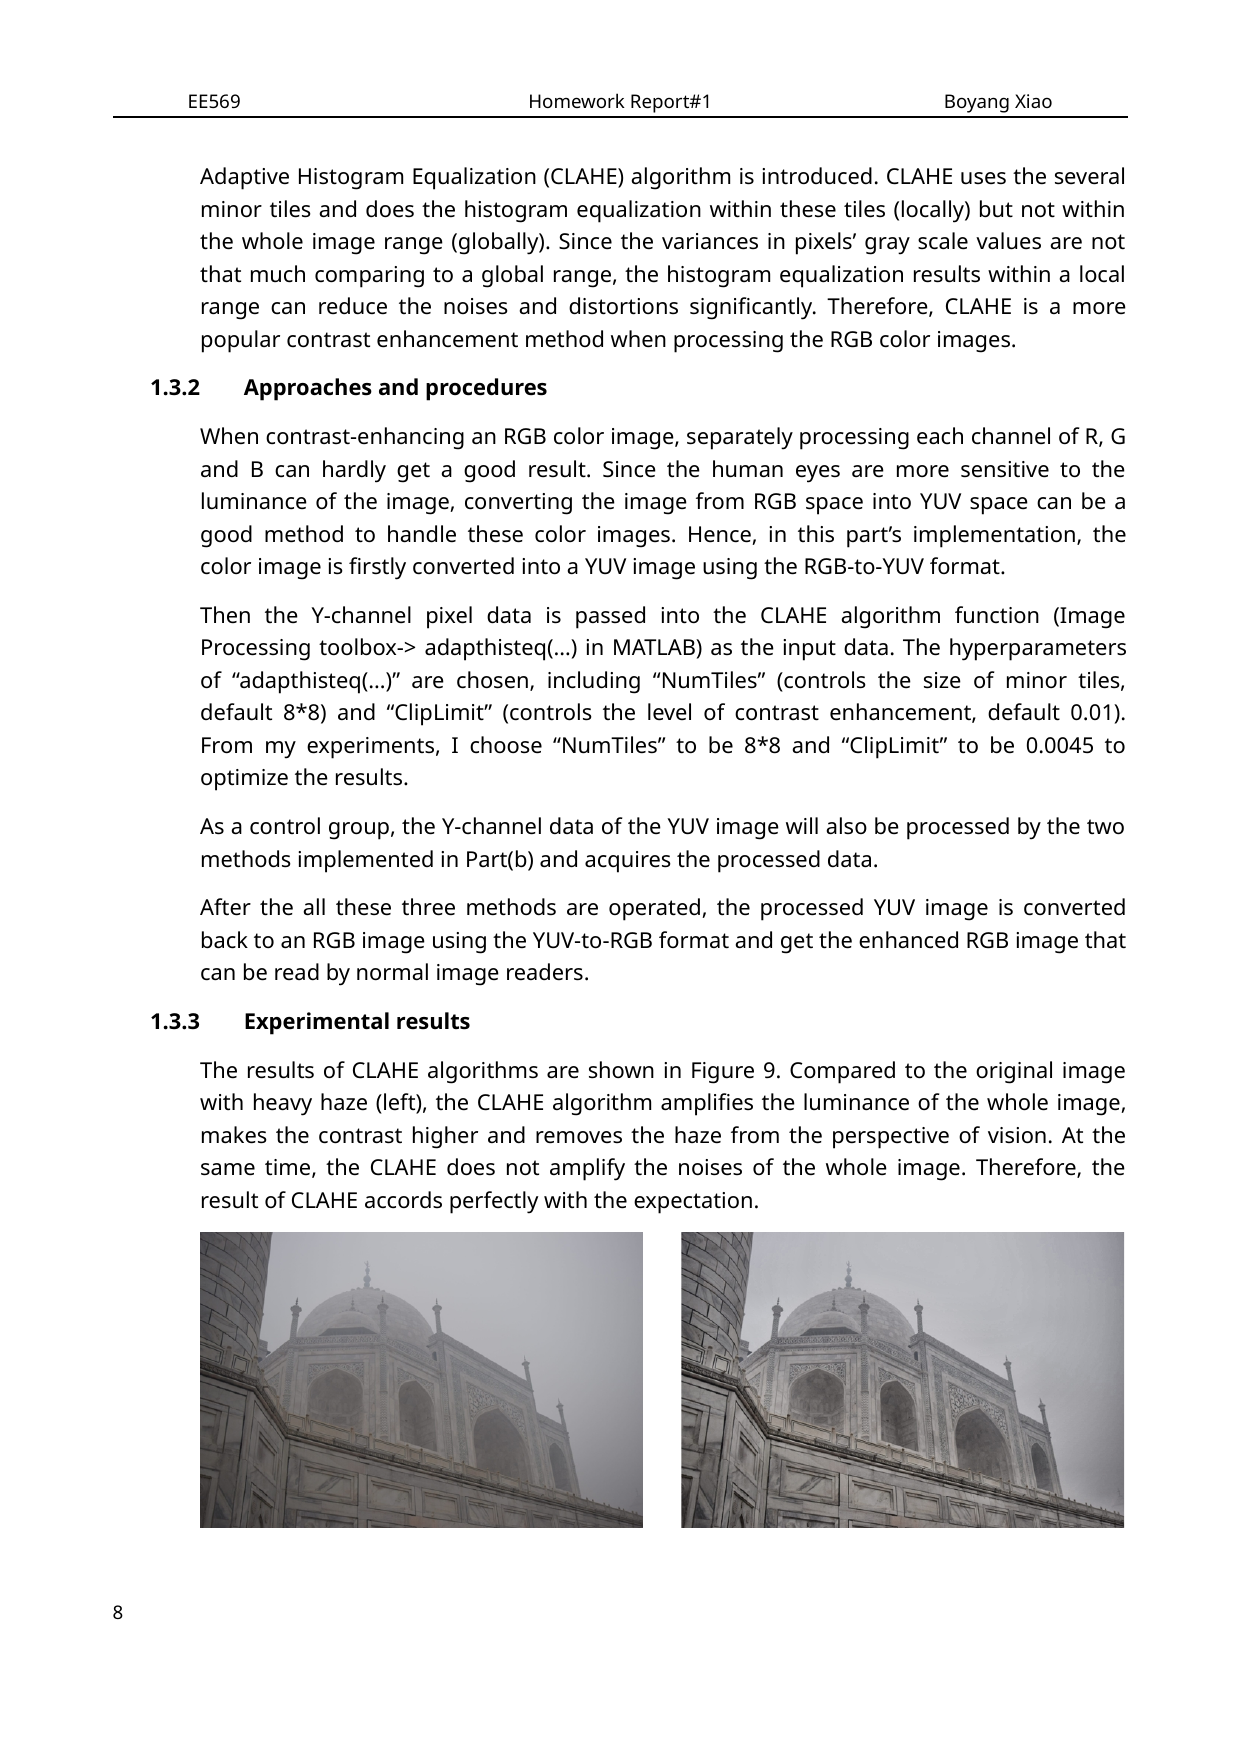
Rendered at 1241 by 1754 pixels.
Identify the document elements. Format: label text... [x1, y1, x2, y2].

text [200, 160, 1128, 355]
list Experimental results [200, 1005, 1128, 1037]
list Approaches and procedures [200, 371, 1128, 403]
text As a control group, the Y-channel data of the YUV image will also be processed by the two methods implemented in Part(b) and acquires the processed data. [200, 810, 1128, 875]
text When contrast-enhancing an RGB color image, separately processing each channel of R, G and B can hardly get a good result. Since the human eyes are more sensitive to the luminance of the image, converting the image from RGB space into YUV space can be a good method to handle these color images. Hence, in this part’s implementation, the color image is firstly converted into a YUV image using the RGB-to-YUV format. [200, 420, 1128, 582]
picture [681, 1232, 1125, 1528]
text After the all these three methods are operated, the processed YUV image is converted back to an RGB image using the YUV-to-RGB format and get the enhanced RGB image that can be read by normal image readers. [200, 891, 1128, 988]
text Then the Y-channel pixel data is passed into the CLAHE algorithm function (Image Processing toolbox-> adapthisteq(…) in MATLAB) as the input data. The hyperparameters of “adapthisteq(…)” are chosen, including “NumTiles” (controls the size of minor tiles, default 8*8) and “ClipLimit” (controls the level of contrast enhancement, default 0.01). From my experiments, I choose “NumTiles” to be 8*8 and “ClipLimit” to be 0.0045 to optimize the results. [200, 598, 1128, 793]
text The results of CLAHE algorithms are shown in Figure 9. Compared to the original image with heavy haze (left), the CLAHE algorithm amplifies the luminance of the whole image, makes the contrast higher and removes the haze from the perspective of vision. At the same time, the CLAHE does not amplify the noises of the whole image. Therefore, the result of CLAHE accords perfectly with the expectation. [200, 1053, 1128, 1216]
picture [200, 1232, 643, 1528]
